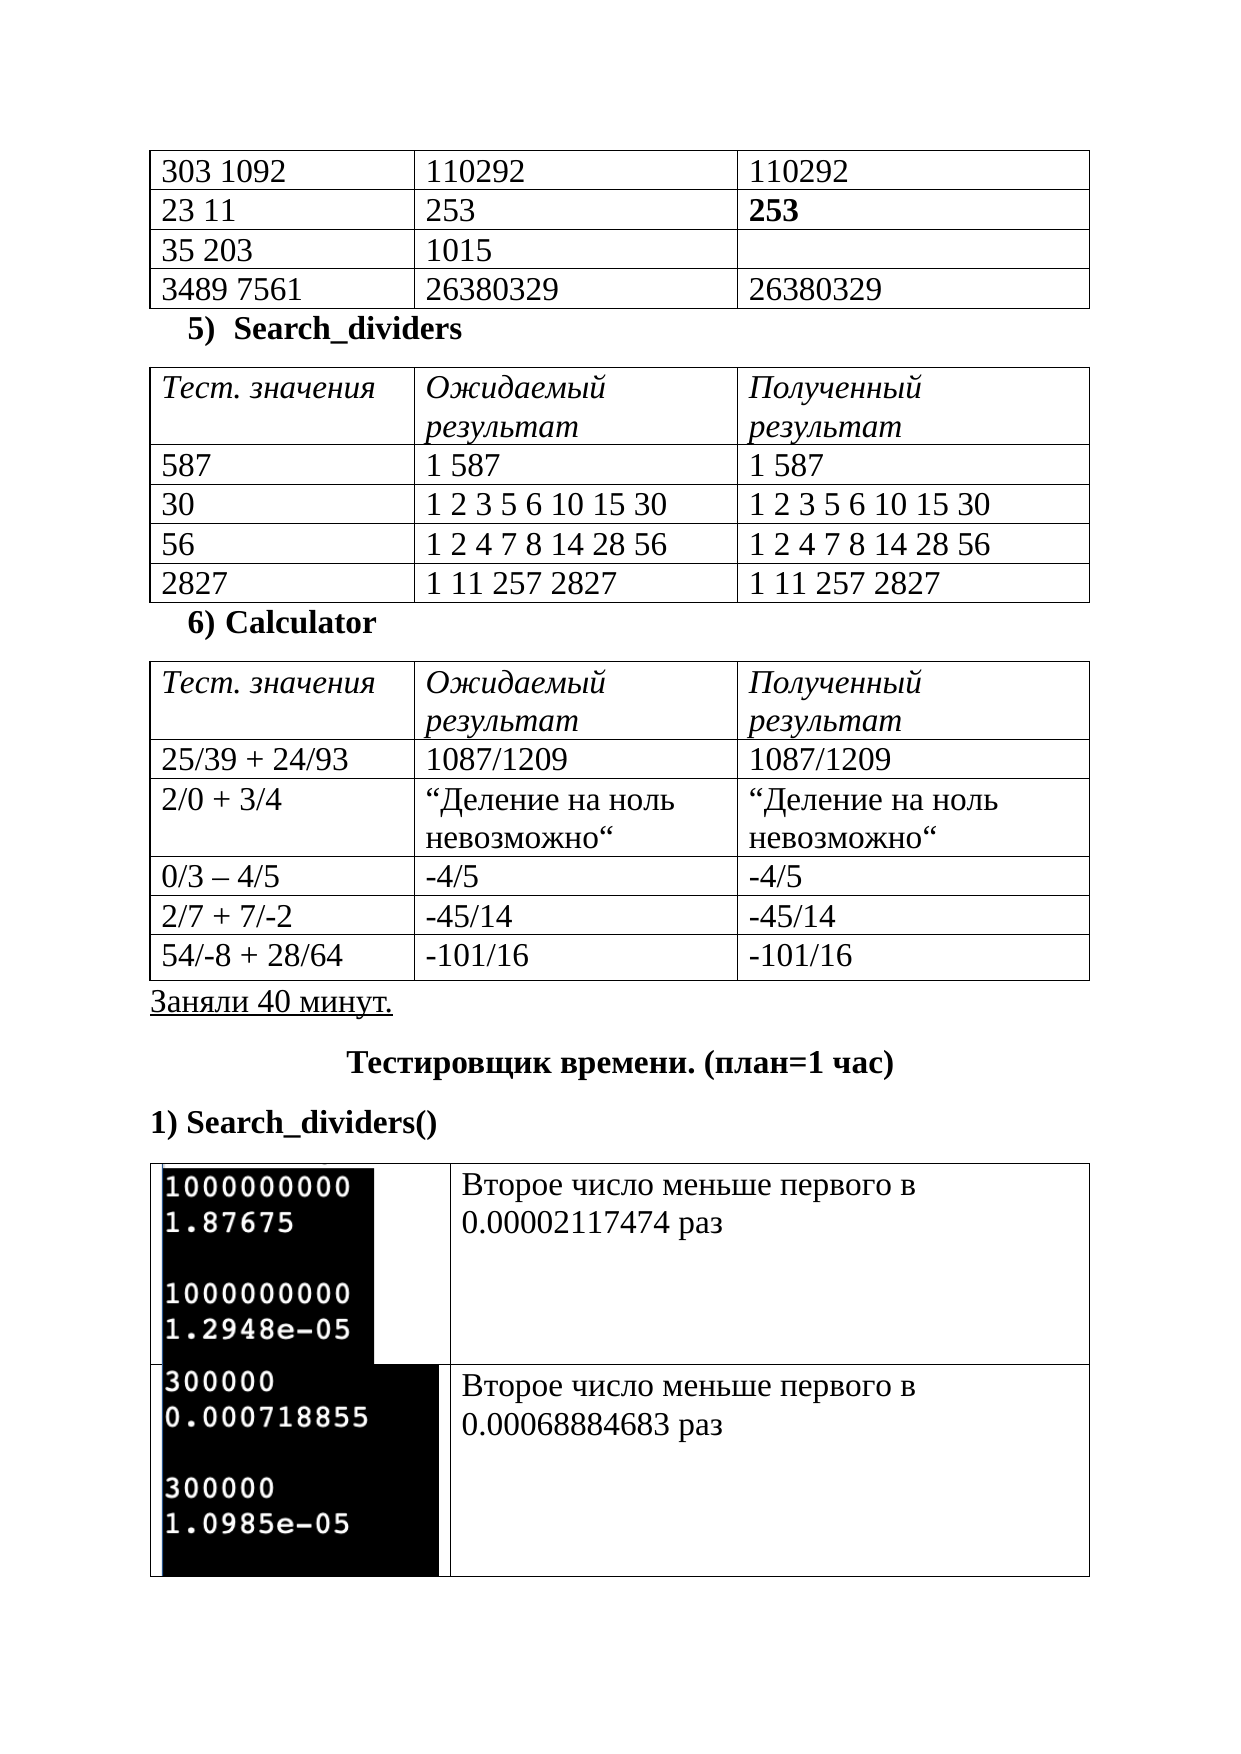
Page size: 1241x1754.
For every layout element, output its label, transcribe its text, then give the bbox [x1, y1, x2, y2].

table_cell 3489 7561 [151, 269, 414, 307]
table_cell 1 2 3 5 6 10 15 30 [738, 485, 1089, 523]
table_cell 1 11 257 2827 [415, 564, 737, 602]
text Заняли 40 минут. [150, 981, 1090, 1019]
table_cell [151, 1365, 161, 1576]
table_cell 23 11 [151, 190, 414, 229]
text Тестировщик времени. (план=1 час) [150, 1042, 1090, 1080]
table_cell Второе число меньше первого в 0.00068884683 раз [451, 1365, 1089, 1576]
table_cell 1 2 3 5 6 10 15 30 [415, 485, 737, 523]
table_cell -4/5 [738, 857, 1089, 895]
table_cell -45/14 [738, 896, 1089, 934]
table_cell 253 [415, 190, 737, 229]
table_cell [738, 230, 1089, 268]
table_cell 1087/1209 [738, 740, 1089, 778]
table_header Тест. значения [151, 368, 414, 444]
table_cell 26380329 [738, 269, 1089, 307]
table_cell 110292 [415, 151, 737, 189]
table_header Тест. значения [151, 662, 414, 738]
table_header Полученный результат [738, 662, 1089, 738]
table_cell 2827 [151, 564, 414, 602]
table_cell 1087/1209 [415, 740, 737, 778]
table_cell 253 [738, 190, 1089, 229]
table_cell 1 587 [738, 445, 1089, 484]
list Search_dividers [187, 309, 1090, 347]
text 1) Search_dividers() [150, 1103, 1090, 1141]
table_cell 1 2 4 7 8 14 28 56 [738, 524, 1089, 562]
table_header Ожидаемый результат [415, 368, 737, 444]
table_header Второе число меньше первого в 0.00002117474 раз [451, 1164, 1089, 1364]
table_cell 587 [151, 445, 414, 484]
table_header [151, 1164, 161, 1364]
list Calculator [187, 603, 1090, 641]
table_header [375, 1164, 450, 1364]
picture [161, 1164, 439, 1576]
table_header Ожидаемый результат [415, 662, 737, 738]
table_cell 26380329 [415, 269, 737, 307]
table_cell 35 203 [151, 230, 414, 268]
table_cell 2/0 + 3/4 [151, 779, 414, 856]
table_cell 303 1092 [151, 151, 414, 189]
table_cell -101/16 [738, 935, 1089, 980]
table_cell 2/7 + 7/-2 [151, 896, 414, 934]
table_cell “Деление на ноль невозможно“ [415, 779, 737, 856]
table_cell 56 [151, 524, 414, 562]
table_cell 1 2 4 7 8 14 28 56 [415, 524, 737, 562]
table_cell -4/5 [415, 857, 737, 895]
table_header Полученный результат [738, 368, 1089, 444]
table_cell 25/39 + 24/93 [151, 740, 414, 778]
table_cell 30 [151, 485, 414, 523]
table_cell 1 587 [415, 445, 737, 484]
table_cell 1015 [415, 230, 737, 268]
table_cell -101/16 [415, 935, 737, 980]
table_cell 110292 [738, 151, 1089, 189]
table_cell -45/14 [415, 896, 737, 934]
table_cell “Деление на ноль невозможно“ [738, 779, 1089, 856]
table_cell [439, 1365, 450, 1576]
table_cell 1 11 257 2827 [738, 564, 1089, 602]
table_cell 54/-8 + 28/64 [151, 935, 414, 980]
table_cell 0/3 – 4/5 [151, 857, 414, 895]
